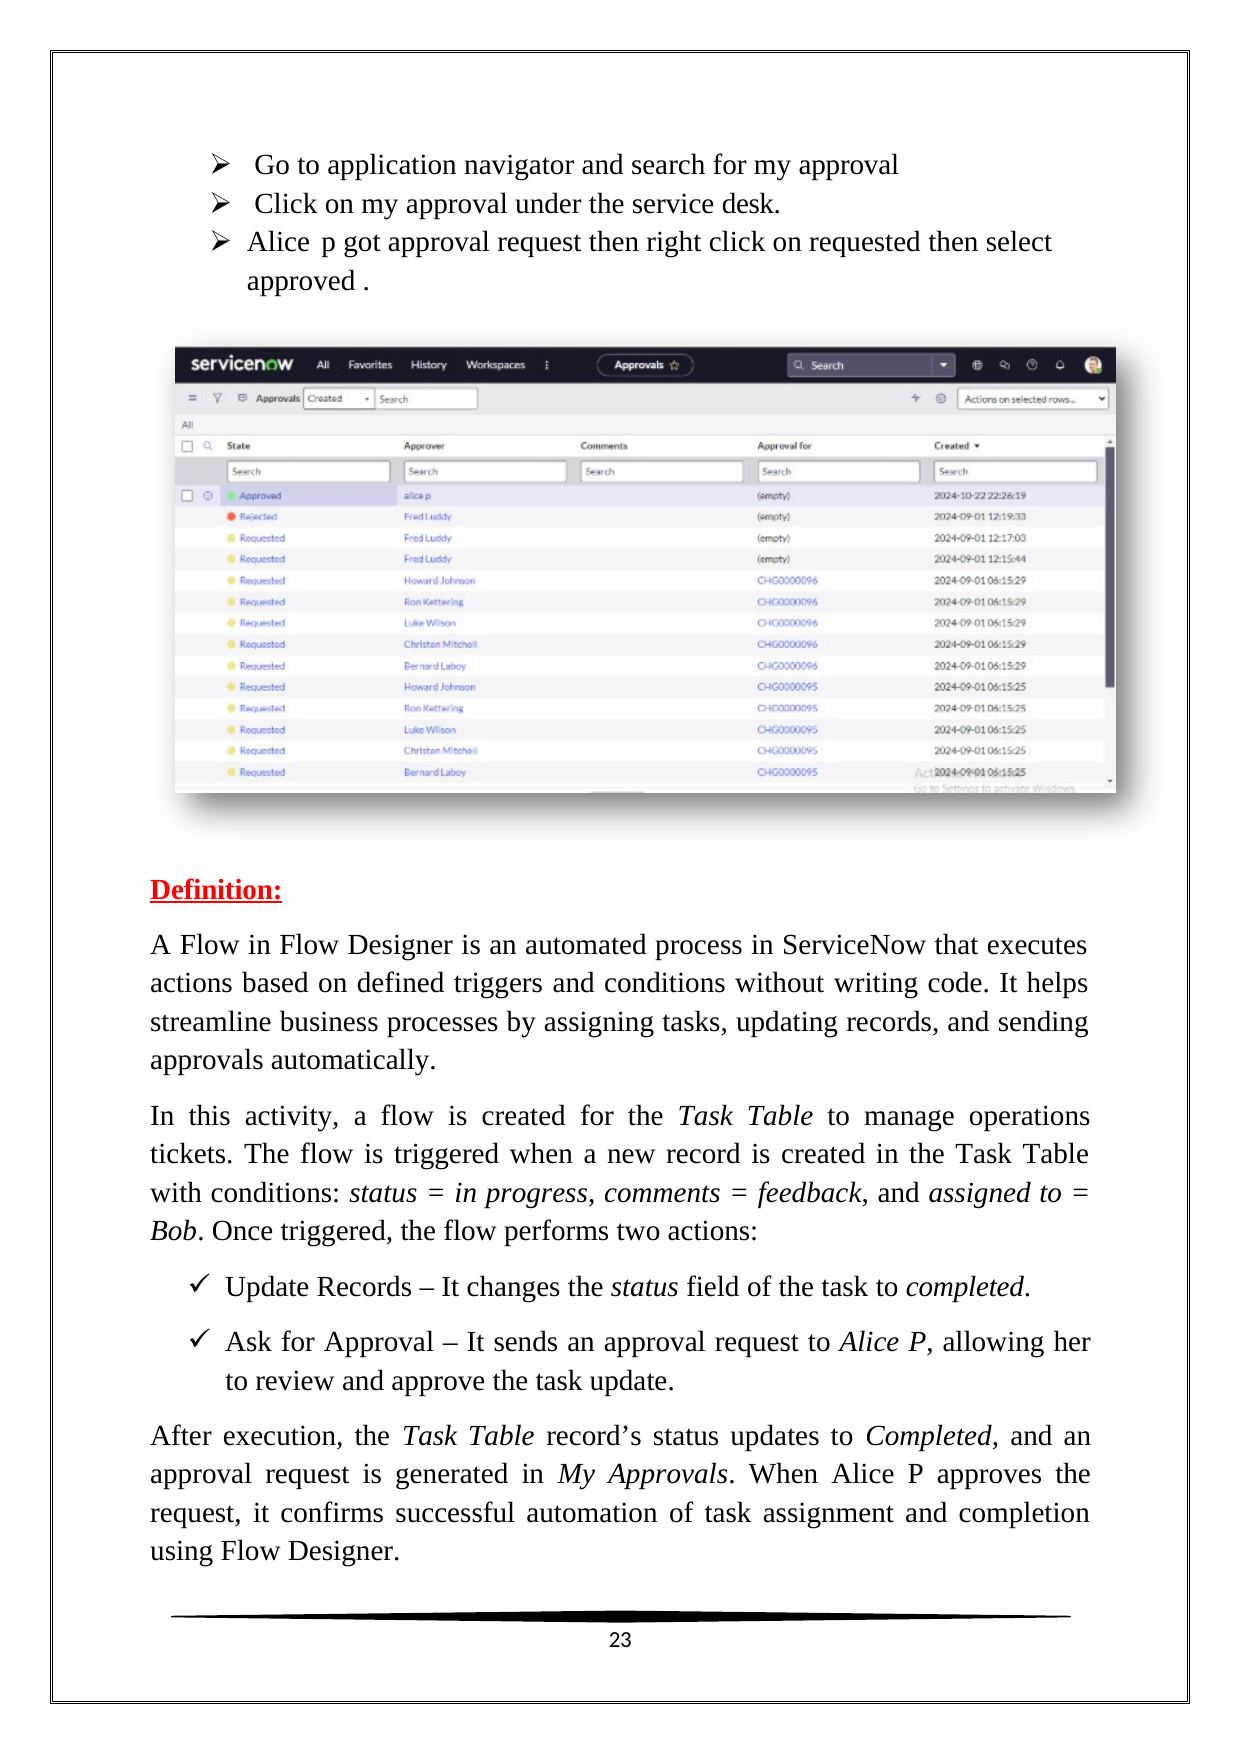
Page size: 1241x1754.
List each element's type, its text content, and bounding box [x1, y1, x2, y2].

list Click on my approval under the service desk. [209, 186, 1093, 219]
list Go to application navigator and search for my approval [209, 147, 1093, 181]
text In this activity, a flow is created for the Task Table to manage operations tickets. The flow is triggered when a new record is created in the Task Table with conditions: status = in progress, comments = feedback, and assigned to = Bob. Once triggered, the flow performs two actions: [150, 1098, 1091, 1247]
text After execution, the Task Table record’s status updates to Completed, and an approval request is generated in My Approvals. When Alice P approves the request, it confirms successful automation of task assignment and completion using Flow Designer. [150, 1418, 1091, 1567]
list Update Records – It changes the status field of the task to completed. [187, 1269, 1093, 1302]
list Alice p got approval request then right click on requested then select approved . [209, 224, 1052, 297]
picture [148, 320, 1173, 851]
text Definition: [150, 872, 1093, 906]
text A Flow in Flow Designer is an automated process in ServiceNow that executes actions based on defined triggers and conditions without writing code. It helps streamline business processes by assigning tasks, updating records, and sending approvals automatically. [150, 927, 1089, 1076]
list Ask for Approval – It sends an approval request to Alice P, allowing her to review and approve the task update. [187, 1324, 1091, 1397]
